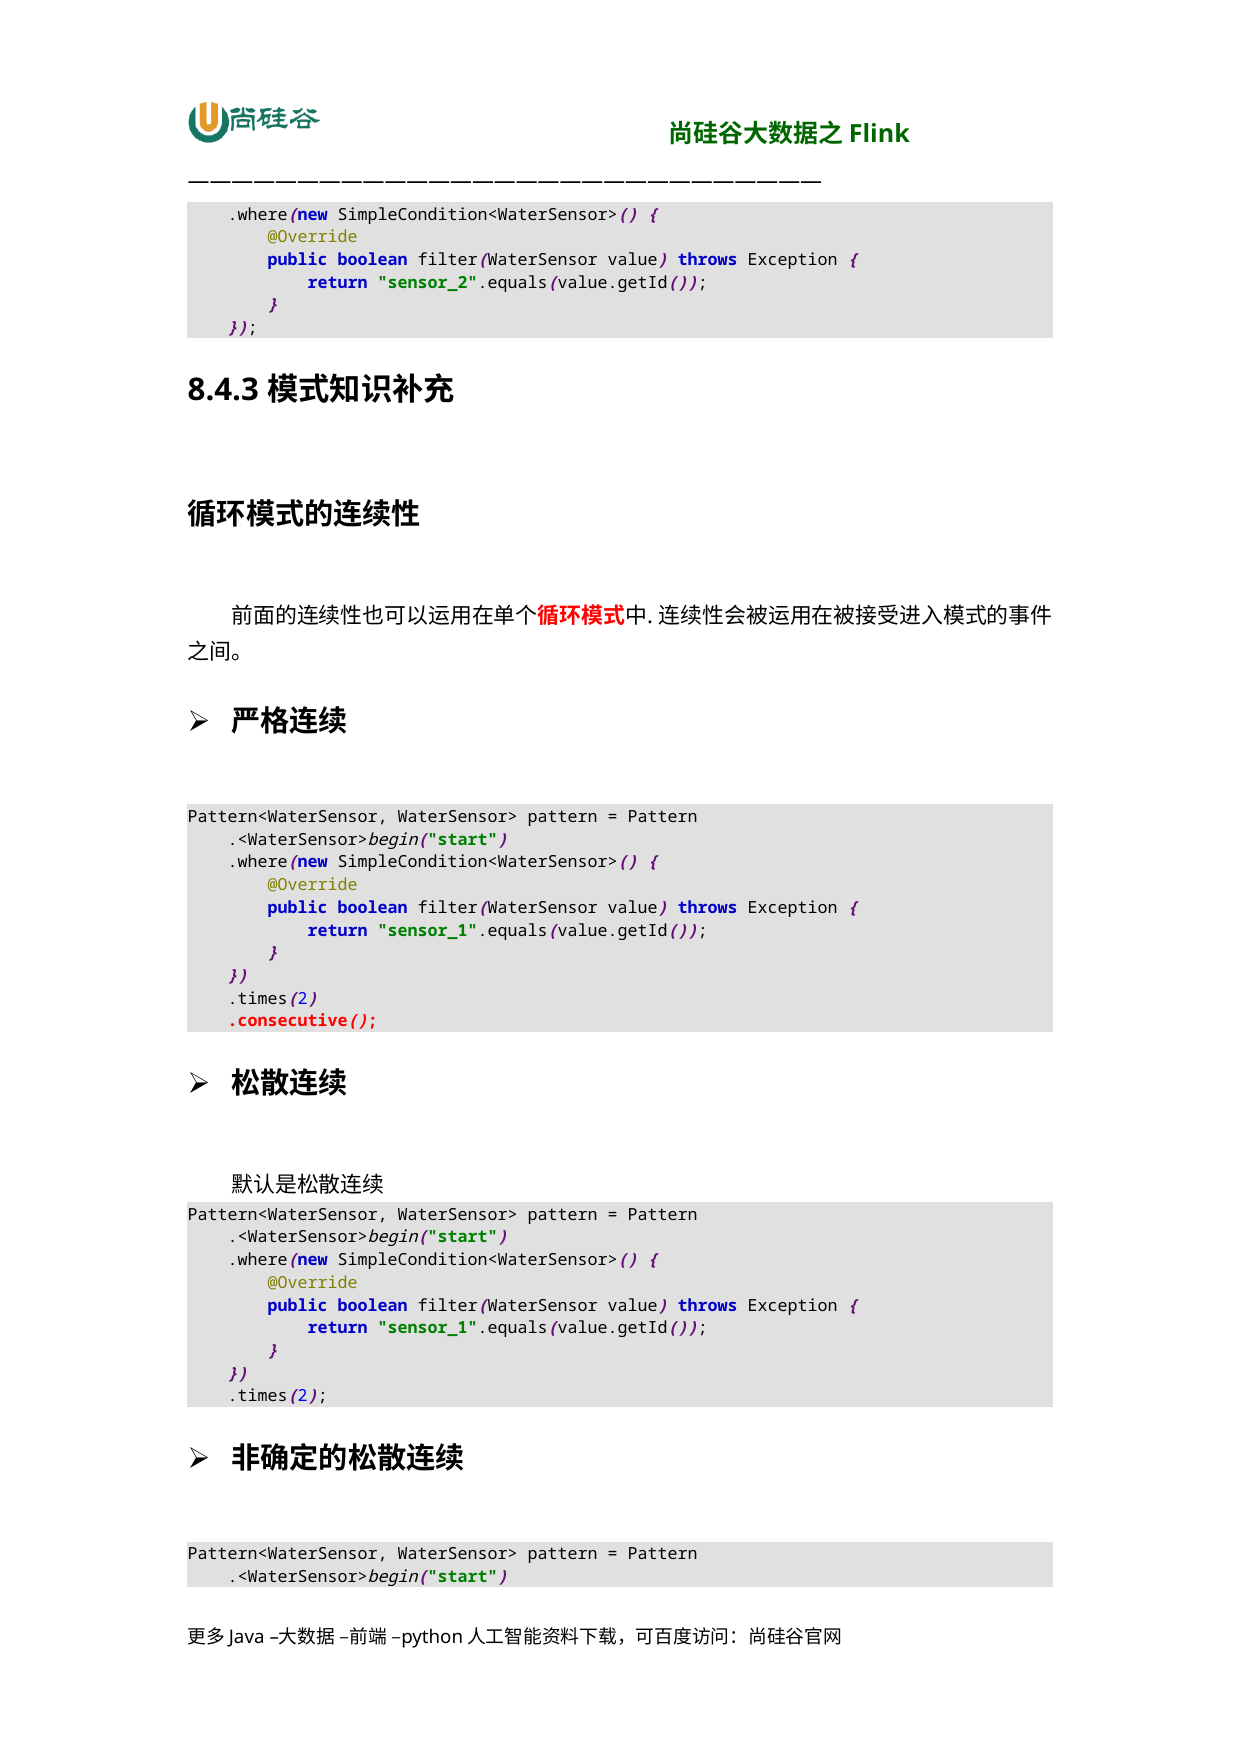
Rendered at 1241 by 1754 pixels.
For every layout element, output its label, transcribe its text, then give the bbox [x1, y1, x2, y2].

text Pattern<WaterSensor, WaterSensor> pattern = Pattern .<WaterSensor>begin("start") .where(new SimpleCondition<WaterSensor>() { @Override public boolean filter(WaterSensor value) throws Exception { return "sensor_1".equals(value.getId()); } }) .times(2); [187, 1202, 1053, 1407]
subtitle 循环模式的连续性 [187, 479, 1053, 544]
subtitle 8.4.3 模式知识补充 [187, 354, 1053, 419]
picture [187, 101, 320, 143]
text 前面的连续性也可以运用在单个循环模式中. 连续性会被运用在被接受进入模式的事件之间。 [187, 598, 1053, 666]
text 非确定的松散连续 [187, 1423, 1053, 1488]
text 严格连续 [187, 686, 1053, 751]
text 松散连续 [187, 1048, 1053, 1113]
text 默认是松散连续 [187, 1167, 1053, 1199]
text Pattern<WaterSensor, WaterSensor> pattern = Pattern .<WaterSensor>begin("start") .where(new SimpleCondition<WaterSensor>() { @Override public boolean filter(WaterSensor value) throws Exception { return "sensor_1".equals(value.getId()); } }) .times(2) .consecutive(); [187, 804, 1053, 1032]
